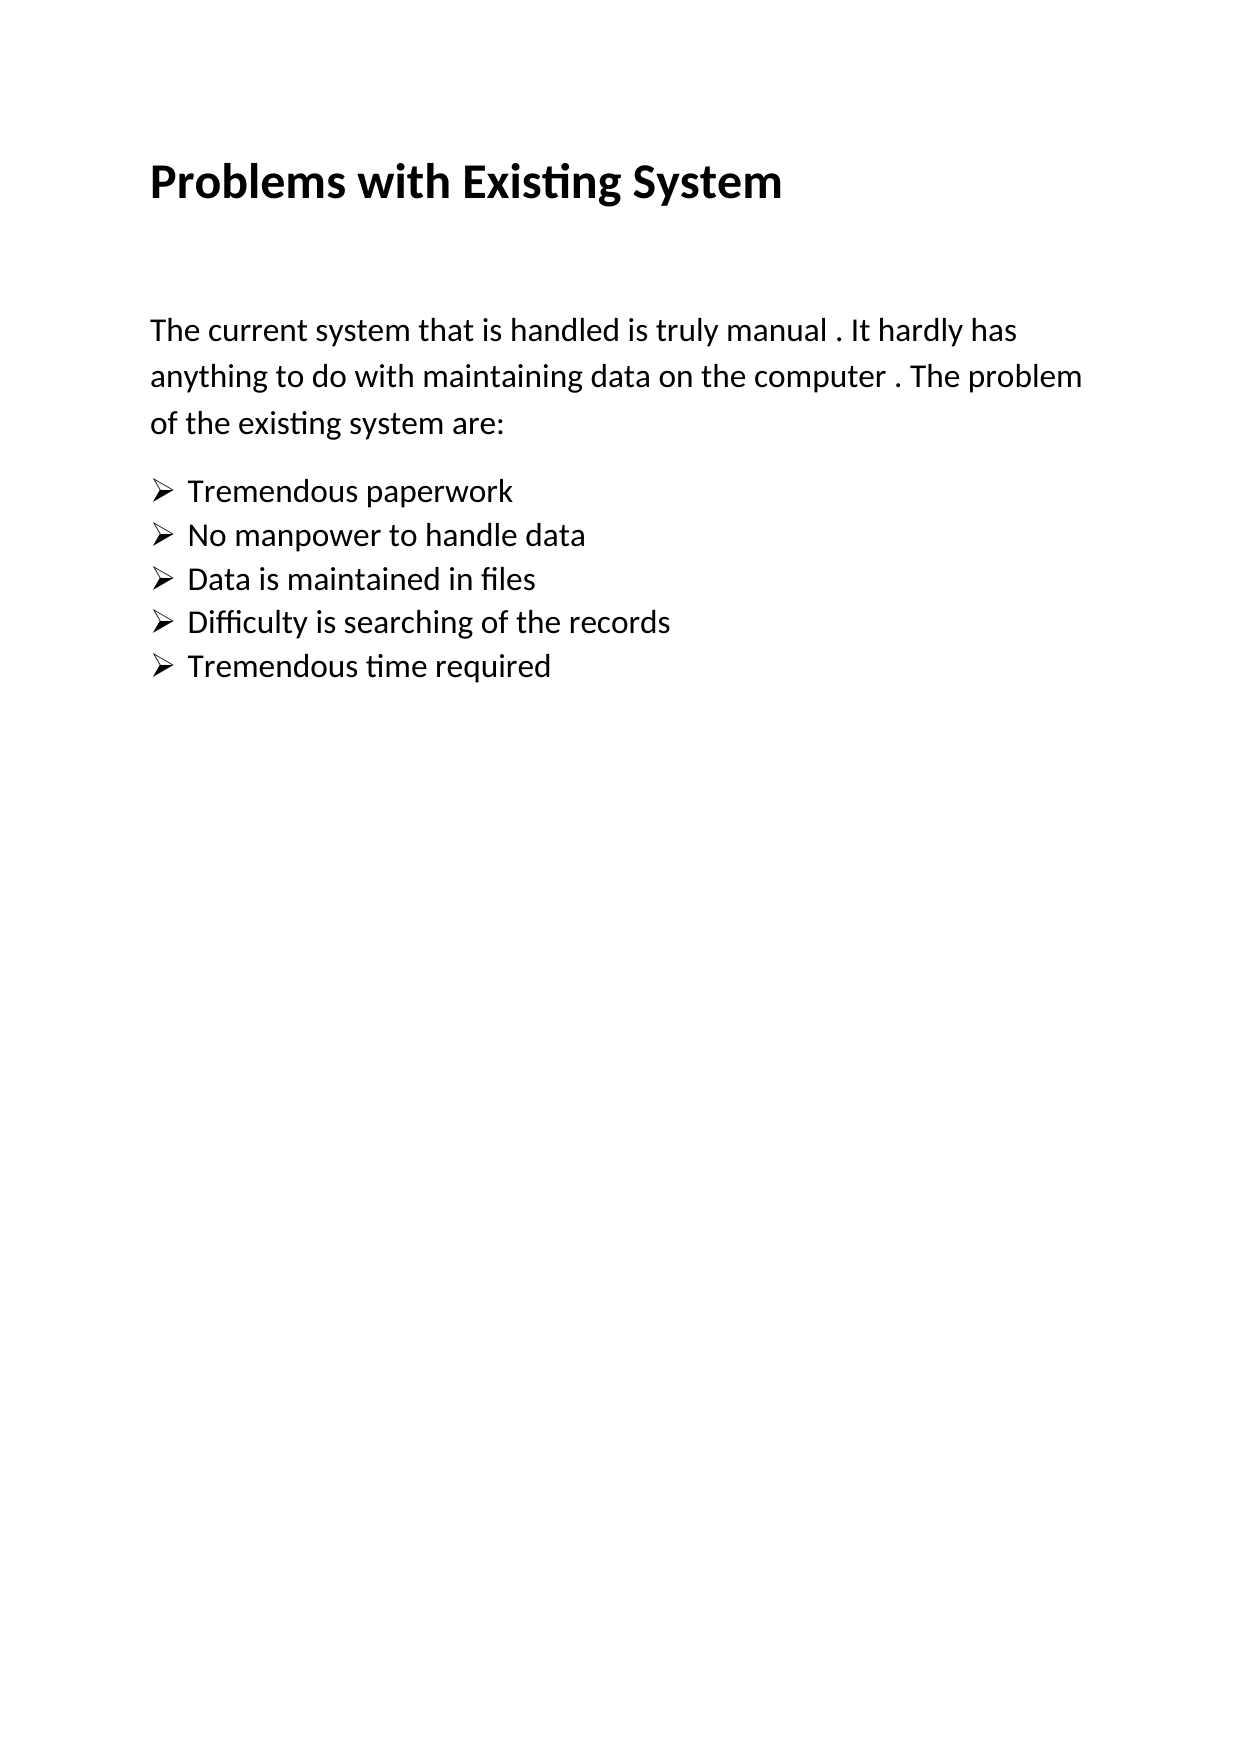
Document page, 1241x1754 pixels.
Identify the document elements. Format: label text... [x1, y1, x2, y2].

list No manpower to handle data [150, 514, 1090, 554]
list Tremendous time required [150, 646, 1090, 686]
text The current system that is handled is truly manual . It hardly has anything to do with maintaining data on the computer . The problem of the existing system are: [150, 308, 1090, 443]
text Problems with Existing System [150, 150, 1090, 211]
list Data is maintained in files [150, 558, 1090, 598]
list Tremendous paperwork [150, 470, 1090, 510]
list Difficulty is searching of the records [150, 602, 1090, 642]
